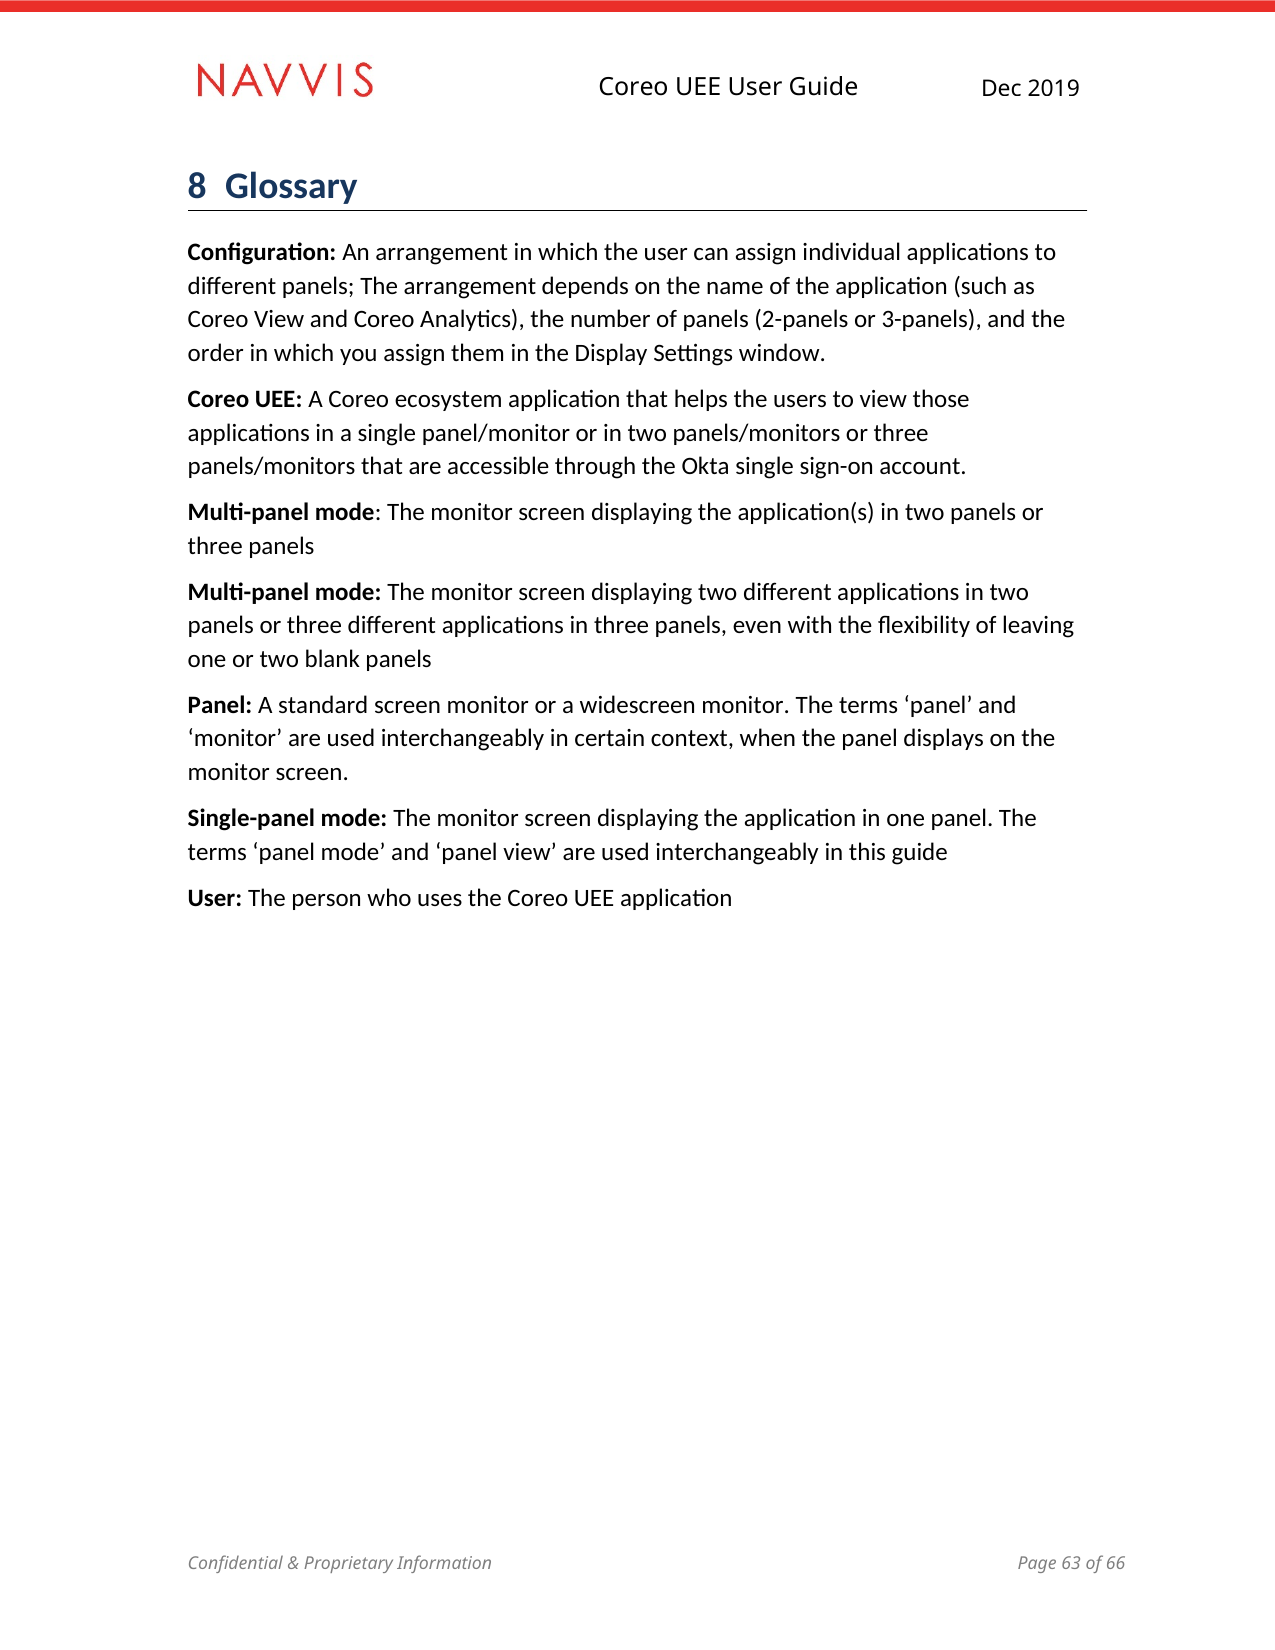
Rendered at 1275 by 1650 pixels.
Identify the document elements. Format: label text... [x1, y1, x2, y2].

subtitle Glossary [187, 162, 1087, 211]
picture [187, 55, 383, 104]
text Multi-panel mode: The monitor screen displaying two different applications in two panels or three different applications in three panels, even with the flexibility of leaving one or two blank panels [187, 576, 1087, 673]
text Single-panel mode: The monitor screen displaying the application in one panel. The terms ‘panel mode’ and ‘panel view’ are used interchangeably in this guide [187, 802, 1087, 866]
text User: The person who uses the Coreo UEE application [187, 882, 1087, 912]
text Panel: A standard screen monitor or a widescreen monitor. The terms ‘panel’ and ‘monitor’ are used interchangeably in certain context, when the panel displays on the monitor screen. [187, 689, 1087, 787]
text Configuration: An arrangement in which the user can assign individual applications to different panels; The arrangement depends on the name of the application (such as Coreo View and Coreo Analytics), the number of panels (2-panels or 3-panels), and the order in which you assign them in the Display Settings window. [187, 236, 1087, 368]
text Coreo UEE: A Coreo ecosystem application that helps the users to view those applications in a single panel/monitor or in two panels/monitors or three panels/monitors that are accessible through the Okta single sign-on account. [187, 383, 1087, 481]
text Multi-panel mode: The monitor screen displaying the application(s) in two panels or three panels [187, 496, 1087, 560]
